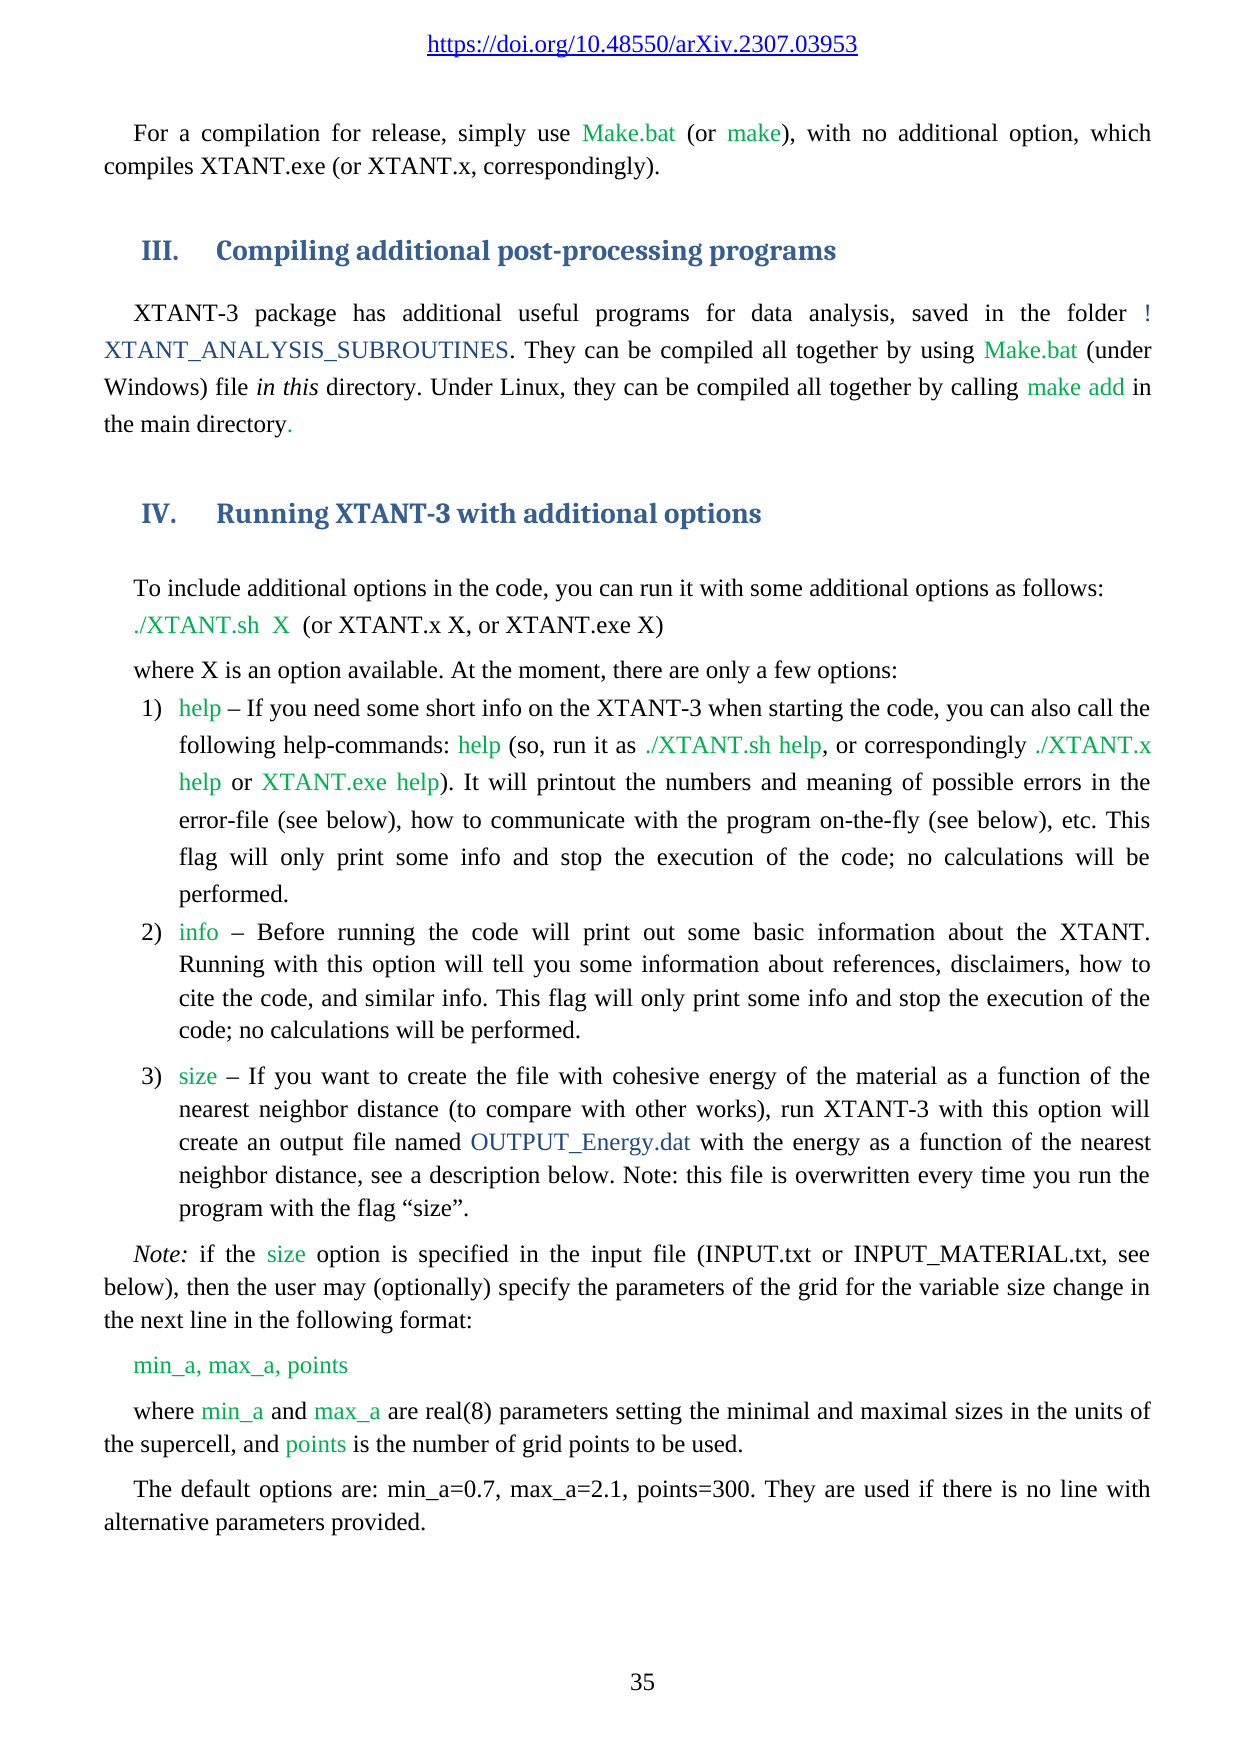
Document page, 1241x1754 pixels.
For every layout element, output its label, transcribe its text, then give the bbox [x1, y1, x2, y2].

text To include additional options in the code, you can run it with some additional options as follows: [103, 573, 1152, 601]
text The default options are: min_a=0.7, max_a=2.1, points=300. They are used if there is no line with alternative parameters provided. [103, 1474, 1152, 1536]
list size – If you want to create the file with cohesive energy of the material as a function of the nearest neighbor distance (to compare with other works), run XTANT-3 with this option will create an output file named OUTPUT_Energy.dat with the energy as a function of the nearest neighbor distance, see a description below. Note: this file is overwritten every time you run the program with the flag “size”. [141, 1061, 1152, 1222]
text where X is an option available. At the moment, there are only a few options: [103, 656, 1152, 684]
text Note: if the size option is specified in the input file (INPUT.txt or INPUT_MATERIAL.txt, see below), then the user may (optionally) specify the parameters of the grid for the variable size change in the next line in the following format: [103, 1239, 1152, 1333]
text ./XTANT.sh X (or XTANT.x X, or XTANT.exe X) [103, 610, 1152, 639]
subtitle Compiling additional post-processing programs [141, 234, 1152, 268]
list info – Before running the code will print out some basic information about the XTANT. Running with this option will tell you some information about references, disclaimers, how to cite the code, and similar info. This flag will only print some info and stop the execution of the code; no calculations will be performed. [141, 917, 1152, 1044]
text For a compilation for release, simply use Make.bat (or make), with no additional option, which compiles XTANT.exe (or XTANT.x, correspondingly). [103, 118, 1152, 180]
text min_a, max_a, points [103, 1350, 1152, 1379]
text where min_a and max_a are real(8) parameters setting the minimal and maximal sizes in the units of the supercell, and points is the number of grid points to be used. [103, 1396, 1152, 1458]
list help – If you need some short info on the XTANT-3 when starting the code, you can also call the following help-commands: help (so, run it as ./XTANT.sh help, or correspondingly ./XTANT.x help or XTANT.exe help). It will printout the numbers and meaning of possible errors in the error-file (see below), how to communicate with the program on-the-fly (see below), etc. This flag will only print some info and stop the execution of the code; no calculations will be performed. [141, 693, 1152, 908]
subtitle Running XTANT-3 with additional options [141, 497, 1152, 530]
text XTANT-3 package has additional useful programs for data analysis, saved in the folder !XTANT_ANALYSIS_SUBROUTINES. They can be compiled all together by using Make.bat (under Windows) file in this directory. Under Linux, they can be compiled all together by calling make add in the main directory. [103, 298, 1152, 438]
